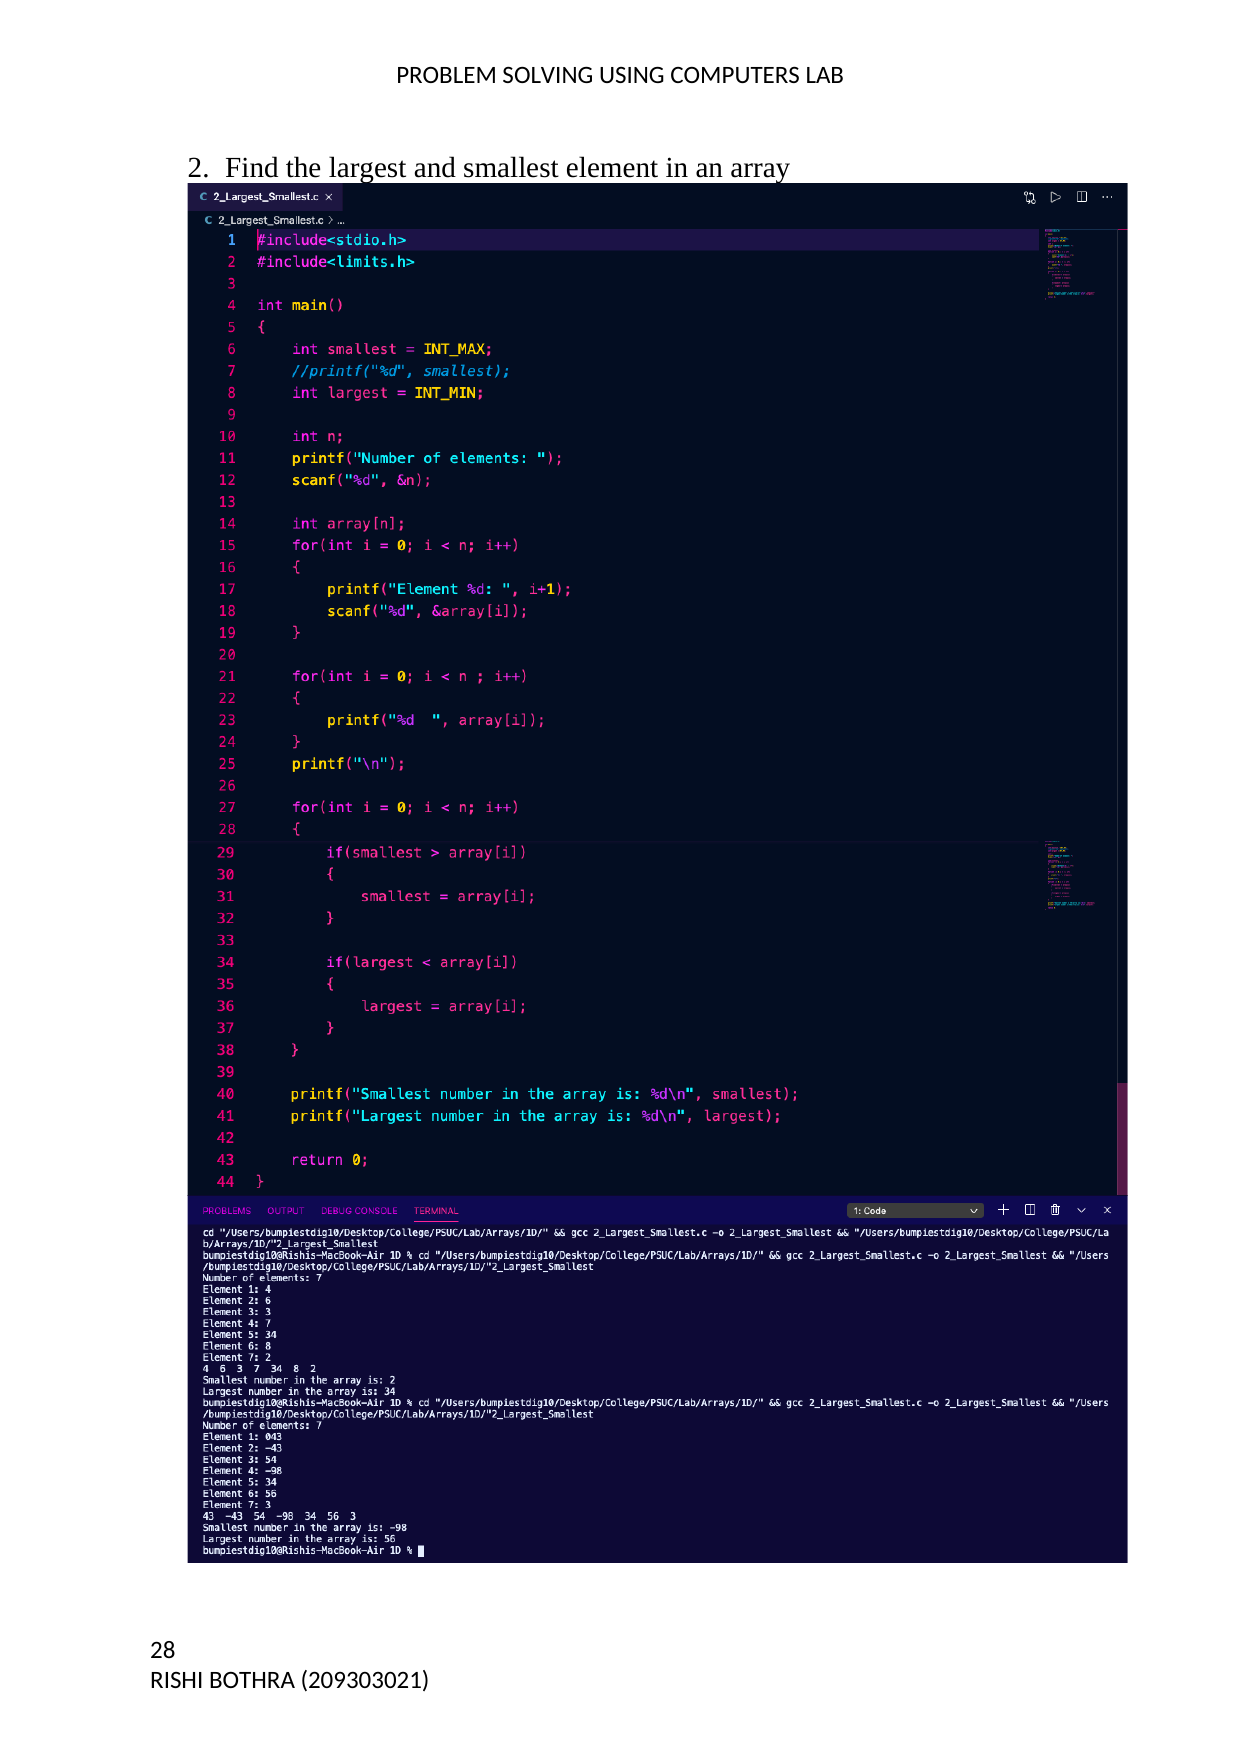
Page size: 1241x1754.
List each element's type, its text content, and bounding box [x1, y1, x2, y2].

list Find the largest and smallest element in an array [187, 150, 1090, 183]
picture [187, 183, 1128, 1563]
